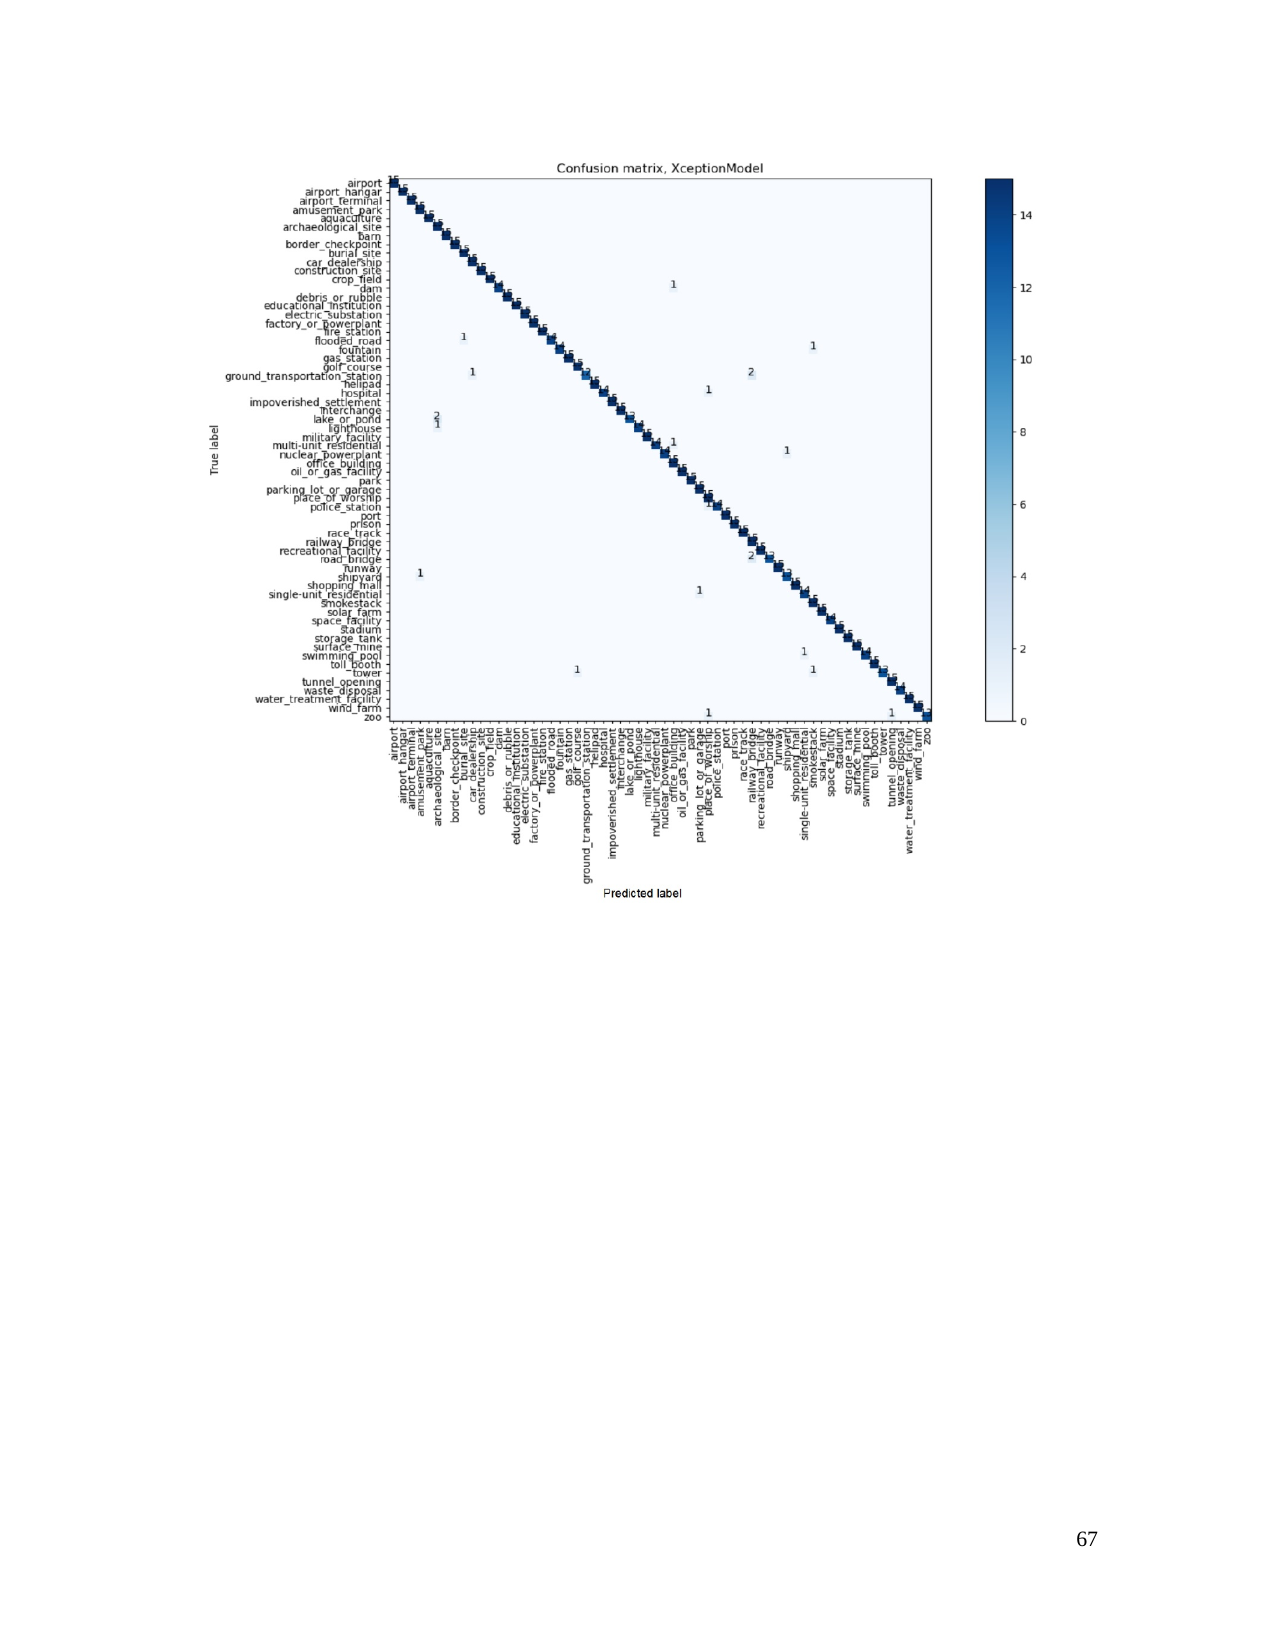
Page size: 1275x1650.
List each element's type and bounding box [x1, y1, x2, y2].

picture [177, 147, 1098, 905]
